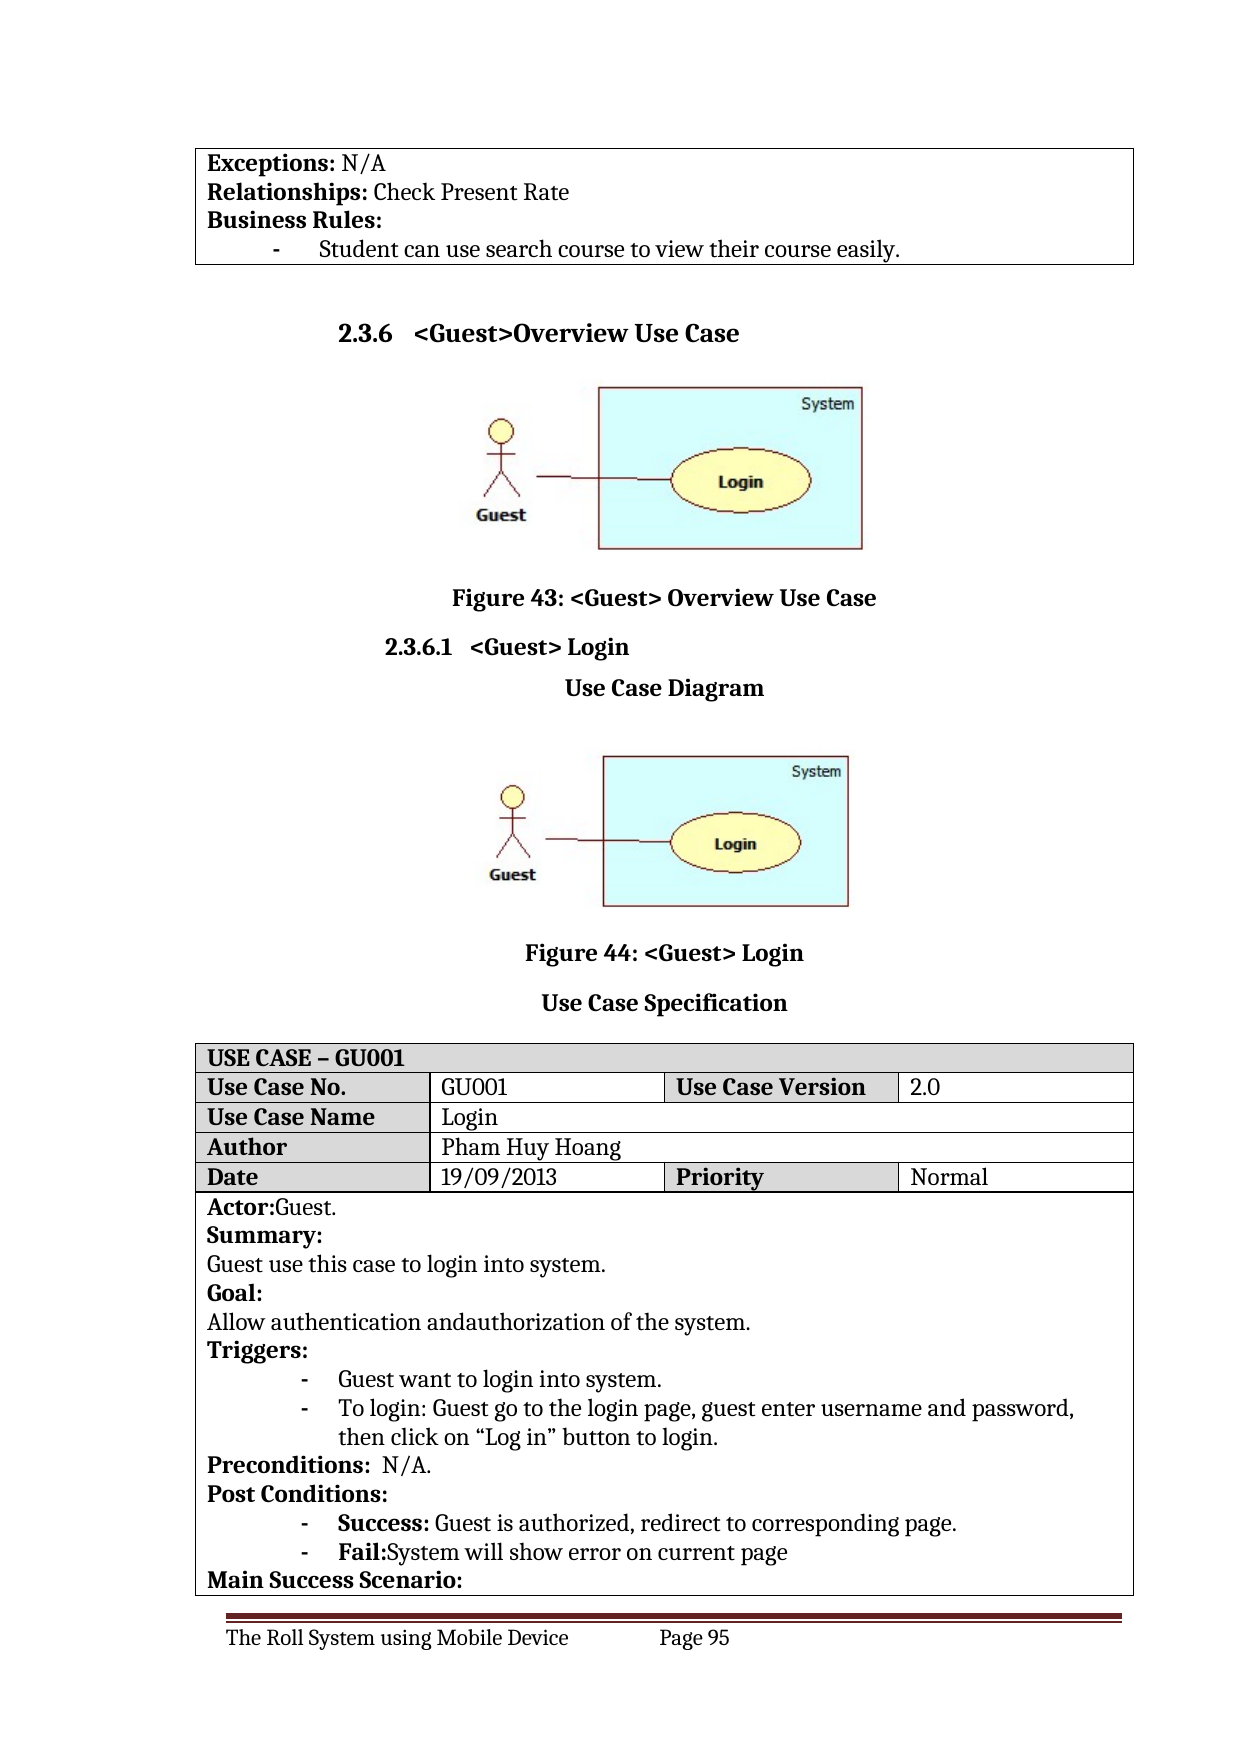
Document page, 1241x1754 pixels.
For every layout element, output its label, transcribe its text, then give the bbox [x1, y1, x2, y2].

subtitle Use Case Specification [207, 988, 1122, 1017]
table_cell Use Case Name [196, 1103, 429, 1132]
table_cell Use Case Version [665, 1073, 898, 1102]
subtitle <Guest> Login [385, 633, 1122, 662]
subtitle <Guest>Overview Use Case [338, 318, 1122, 349]
table_cell Use Case No. [196, 1073, 429, 1102]
table_header USE CASE – GU001 [196, 1044, 1133, 1072]
table_cell Author [196, 1133, 429, 1162]
table_cell Normal [899, 1163, 1133, 1191]
table_cell 19/09/2013 [431, 1163, 664, 1191]
table_cell Priority [665, 1163, 898, 1191]
text Figure 43: <Guest> Overview Use Case [207, 583, 1122, 612]
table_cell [196, 149, 1133, 264]
picture [452, 728, 877, 935]
picture [436, 357, 893, 580]
table_cell Login [431, 1103, 1133, 1132]
table_cell 2.0 [899, 1073, 1133, 1102]
table_cell GU001 [431, 1073, 664, 1102]
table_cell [196, 1193, 1133, 1595]
table_cell Pham Huy Hoang [431, 1133, 1133, 1162]
subtitle Use Case Diagram [207, 674, 1122, 703]
table_cell Date [196, 1163, 429, 1191]
text Figure 44: <Guest> Login [207, 939, 1122, 968]
